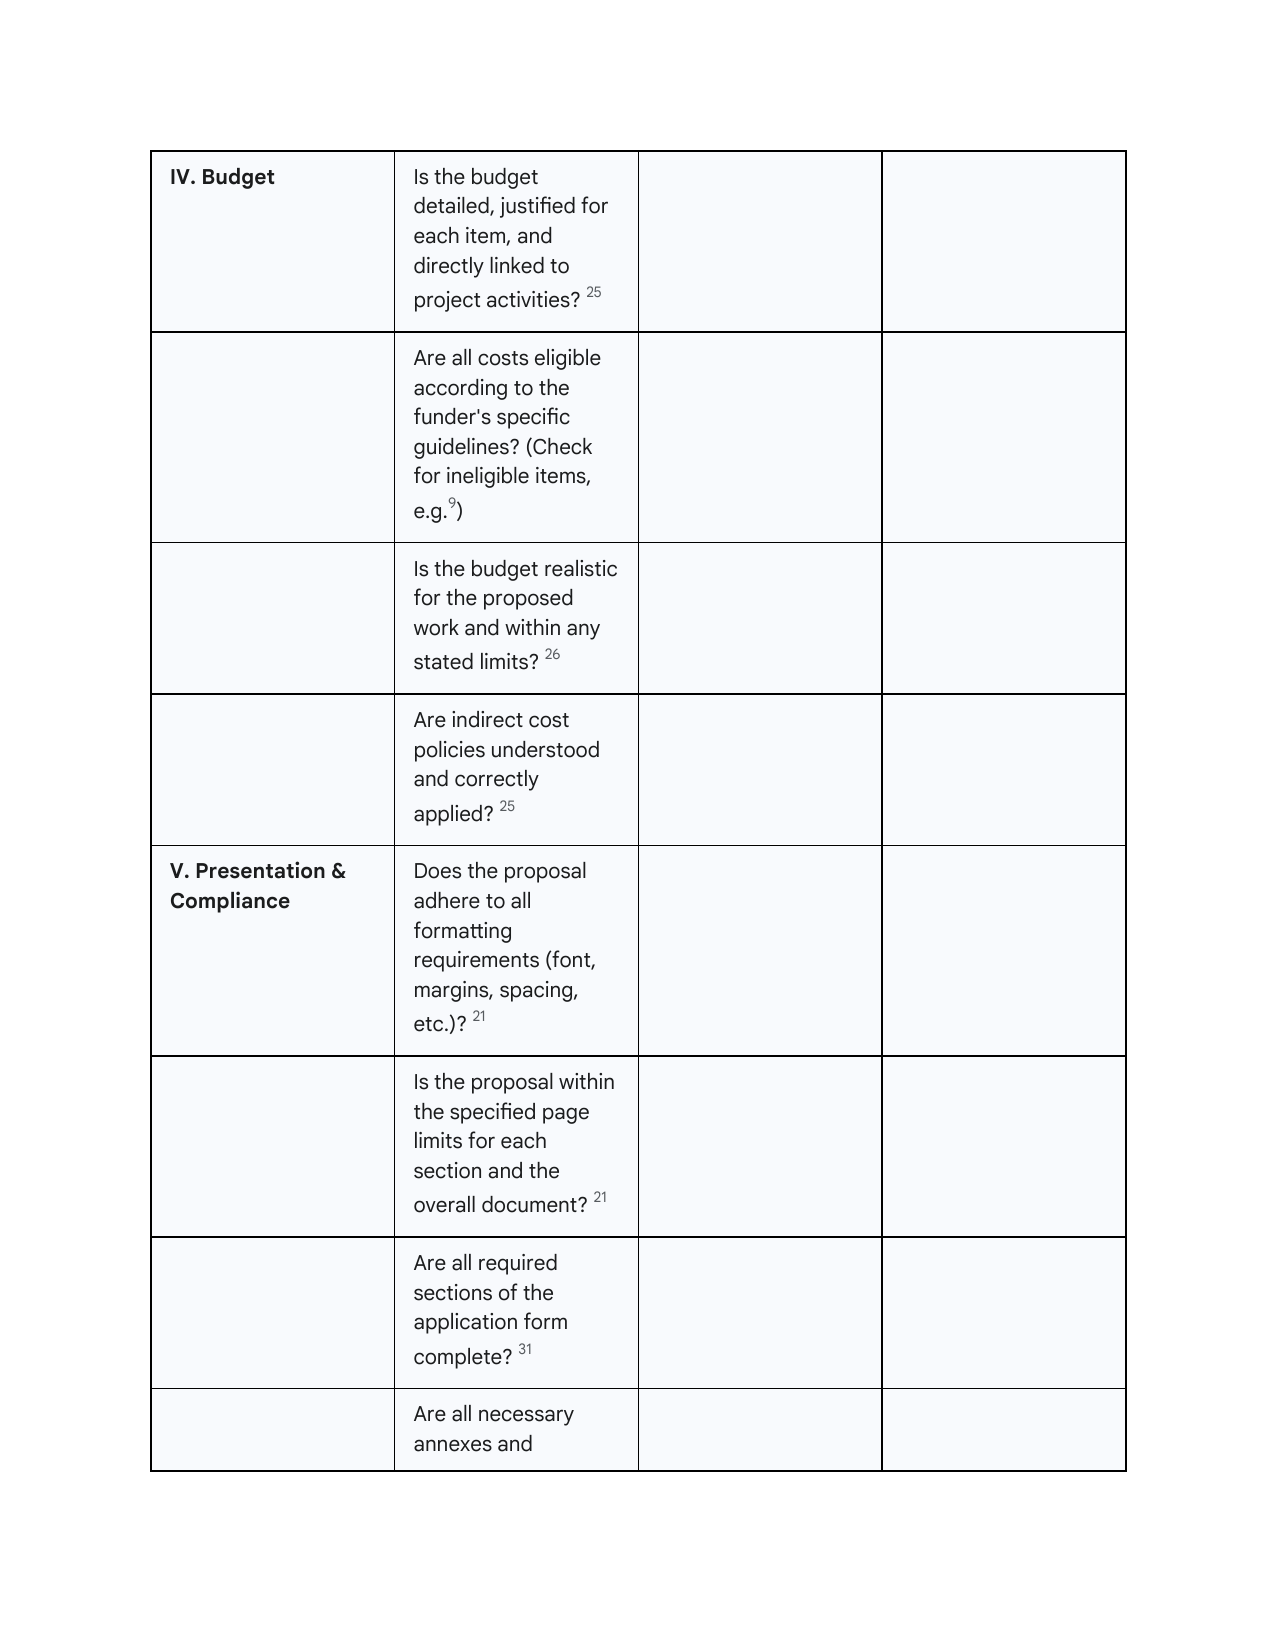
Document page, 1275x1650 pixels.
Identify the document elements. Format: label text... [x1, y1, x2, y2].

table_cell IV. Budget [152, 152, 394, 331]
table_cell [639, 1238, 881, 1388]
table_cell Is the proposal within the specified page limits for each section and the overall document? 21 [395, 1057, 638, 1236]
table_cell Is the budget detailed, justified for each item, and directly linked to project activities? 25 [395, 152, 638, 331]
table_cell Does the proposal adhere to all formatting requirements (font, margins, spacing, etc.)? 21 [395, 846, 638, 1055]
table_cell [152, 695, 394, 844]
table_cell [883, 846, 1125, 1055]
table_cell [639, 152, 881, 331]
table_cell Are all costs eligible according to the funder's specific guidelines? (Check for ineligible items, e.g.9) [395, 333, 638, 542]
table_cell [883, 543, 1125, 693]
table_cell [639, 1057, 881, 1236]
table_cell [152, 1057, 394, 1236]
table_cell Are all required sections of the application form complete? 31 [395, 1238, 638, 1388]
table_cell [152, 333, 394, 542]
table_cell [639, 333, 881, 542]
table_cell [152, 543, 394, 693]
table_cell [883, 152, 1125, 331]
table_cell V. Presentation & Compliance [152, 846, 394, 1055]
table_cell [639, 846, 881, 1055]
table_cell [883, 1389, 1125, 1470]
table_cell Is the budget realistic for the proposed work and within any stated limits? 26 [395, 543, 638, 693]
table_cell [639, 695, 881, 844]
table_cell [395, 1389, 638, 1470]
table_cell [152, 1238, 394, 1388]
table_cell [639, 543, 881, 693]
table_cell [883, 695, 1125, 844]
table_cell [883, 1238, 1125, 1388]
table_cell [639, 1389, 881, 1470]
table_cell [883, 1057, 1125, 1236]
table_cell [883, 333, 1125, 542]
table_cell [152, 1389, 394, 1470]
table_cell Are indirect cost policies understood and correctly applied? 25 [395, 695, 638, 844]
